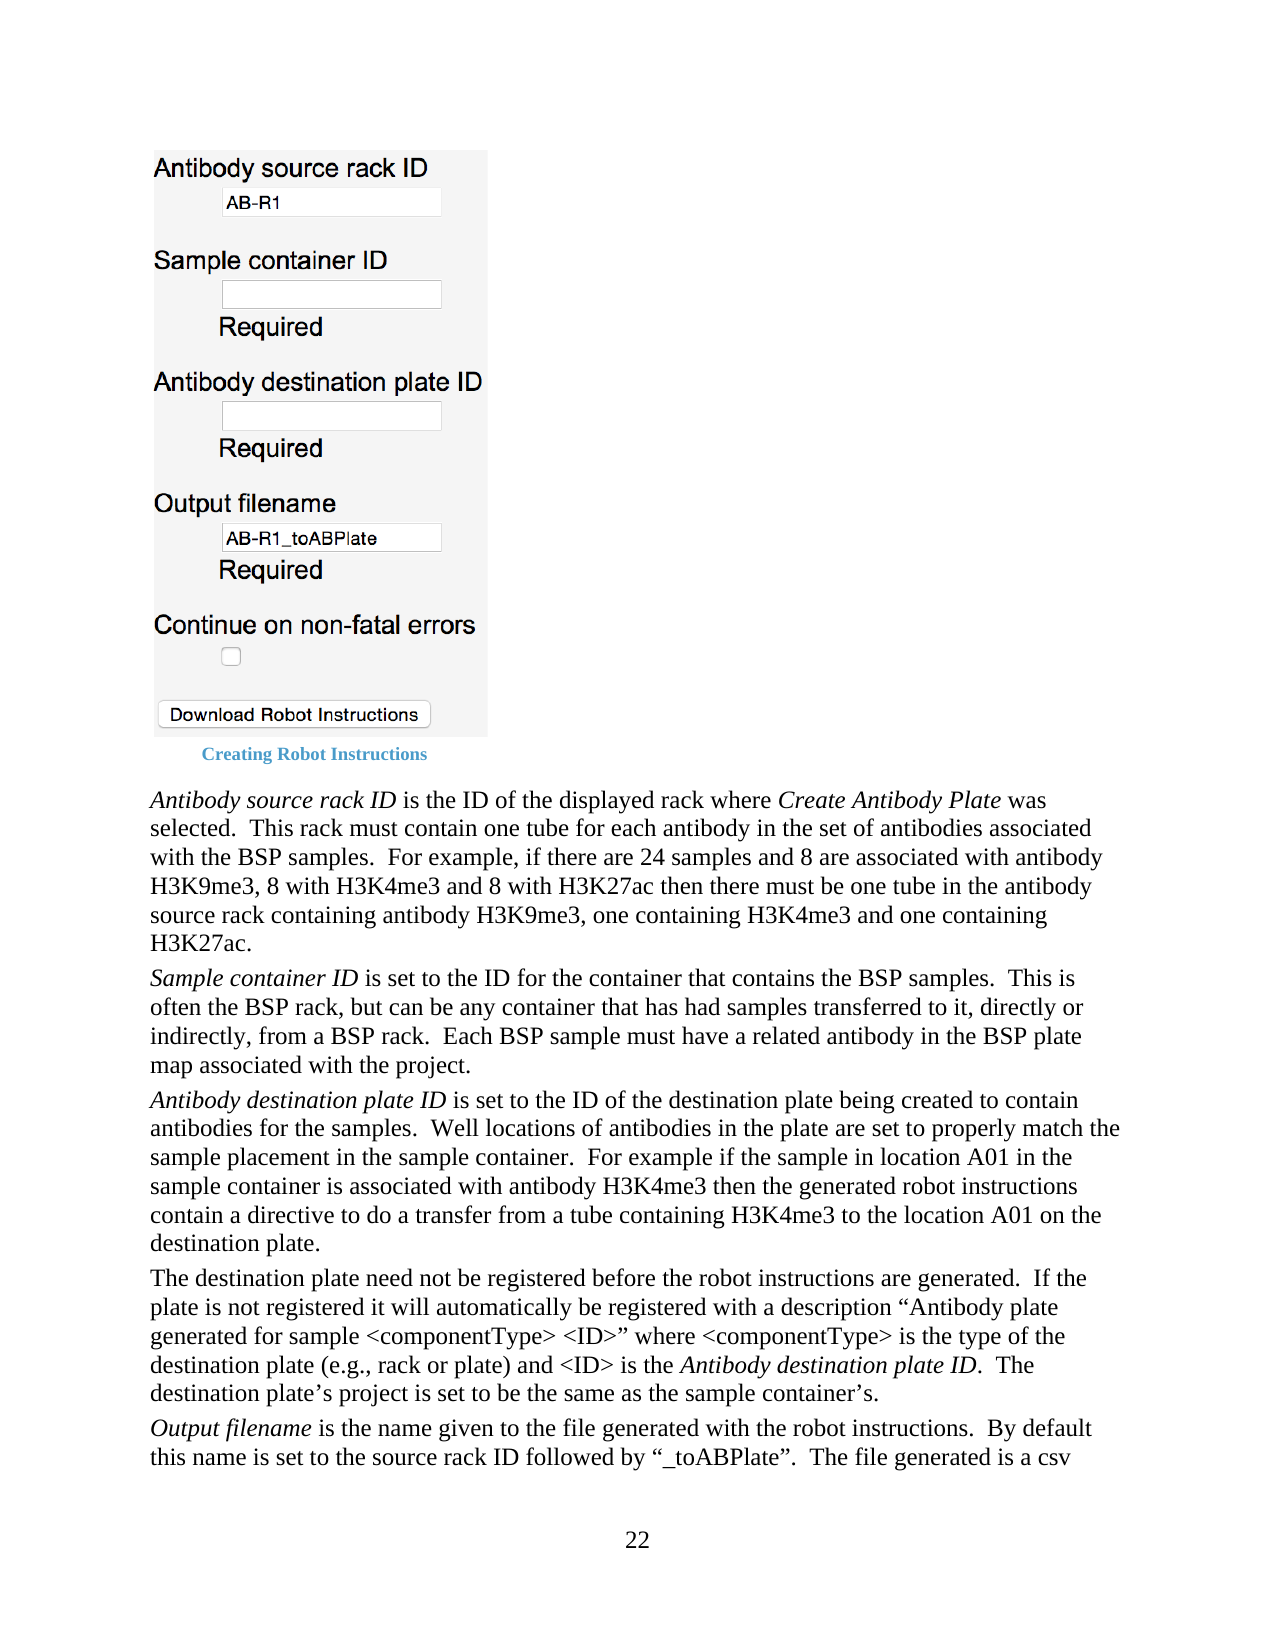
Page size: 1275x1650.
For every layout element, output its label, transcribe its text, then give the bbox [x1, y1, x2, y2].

text Creating Robot Instructions [150, 742, 1125, 764]
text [150, 1413, 1125, 1471]
text Sample container ID is set to the ID for the container that contains the BSP samples. This is often the BSP rack, but can be any container that has had samples transferred to it, directly or indirectly, from a BSP rack. Each BSP sample must have a related antibody in the BSP plate map associated with the project. [150, 963, 1125, 1078]
picture [150, 150, 488, 737]
text The destination plate need not be registered before the robot instructions are generated. If the plate is not registered it will automatically be registered with a description “Antibody plate generated for sample <componentType> <ID>” where <componentType> is the type of the destination plate (e.g., rack or plate) and <ID> is the Antibody destination plate ID. The destination plate’s project is set to be the same as the sample container’s. [150, 1263, 1125, 1407]
text Antibody source rack ID is the ID of the displayed rack where Create Antibody Plate was selected. This rack must contain one tube for each antibody in the set of antibodies associated with the BSP samples. For example, if there are 24 samples and 8 are associated with antibody H3K9me3, 8 with H3K4me3 and 8 with H3K27ac then there must be one tube in the antibody source rack containing antibody H3K9me3, one containing H3K4me3 and one containing H3K27ac. [150, 785, 1125, 957]
text Antibody destination plate ID is set to the ID of the destination plate being created to contain antibodies for the samples. Well locations of antibodies in the plate are set to properly match the sample placement in the sample container. For example if the sample in location A01 in the sample container is associated with antibody H3K4me3 then the generated robot instructions contain a directive to do a transfer from a tube containing H3K4me3 to the location A01 on the destination plate. [150, 1085, 1125, 1257]
